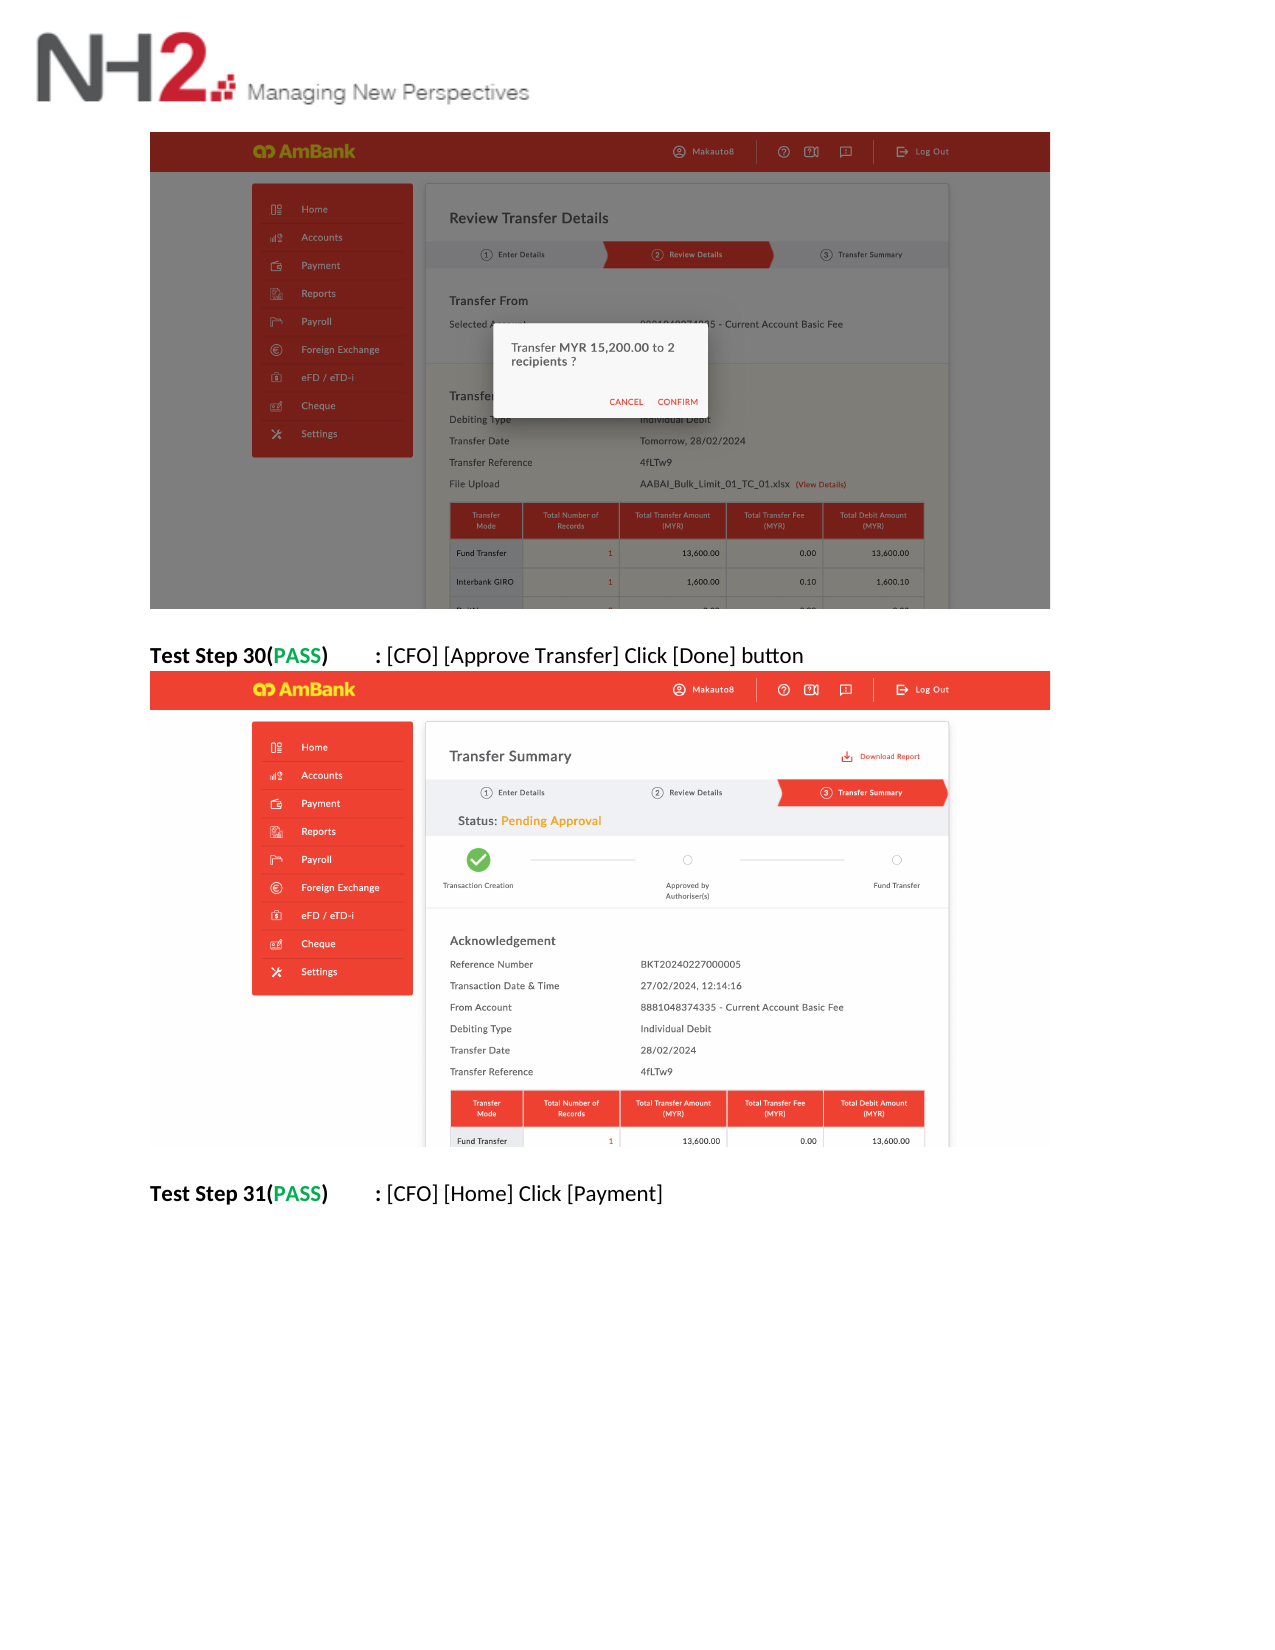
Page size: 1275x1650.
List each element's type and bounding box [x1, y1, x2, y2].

picture [150, 671, 1050, 1147]
picture [26, 23, 540, 111]
picture [150, 132, 1050, 609]
text [150, 133, 1125, 1207]
